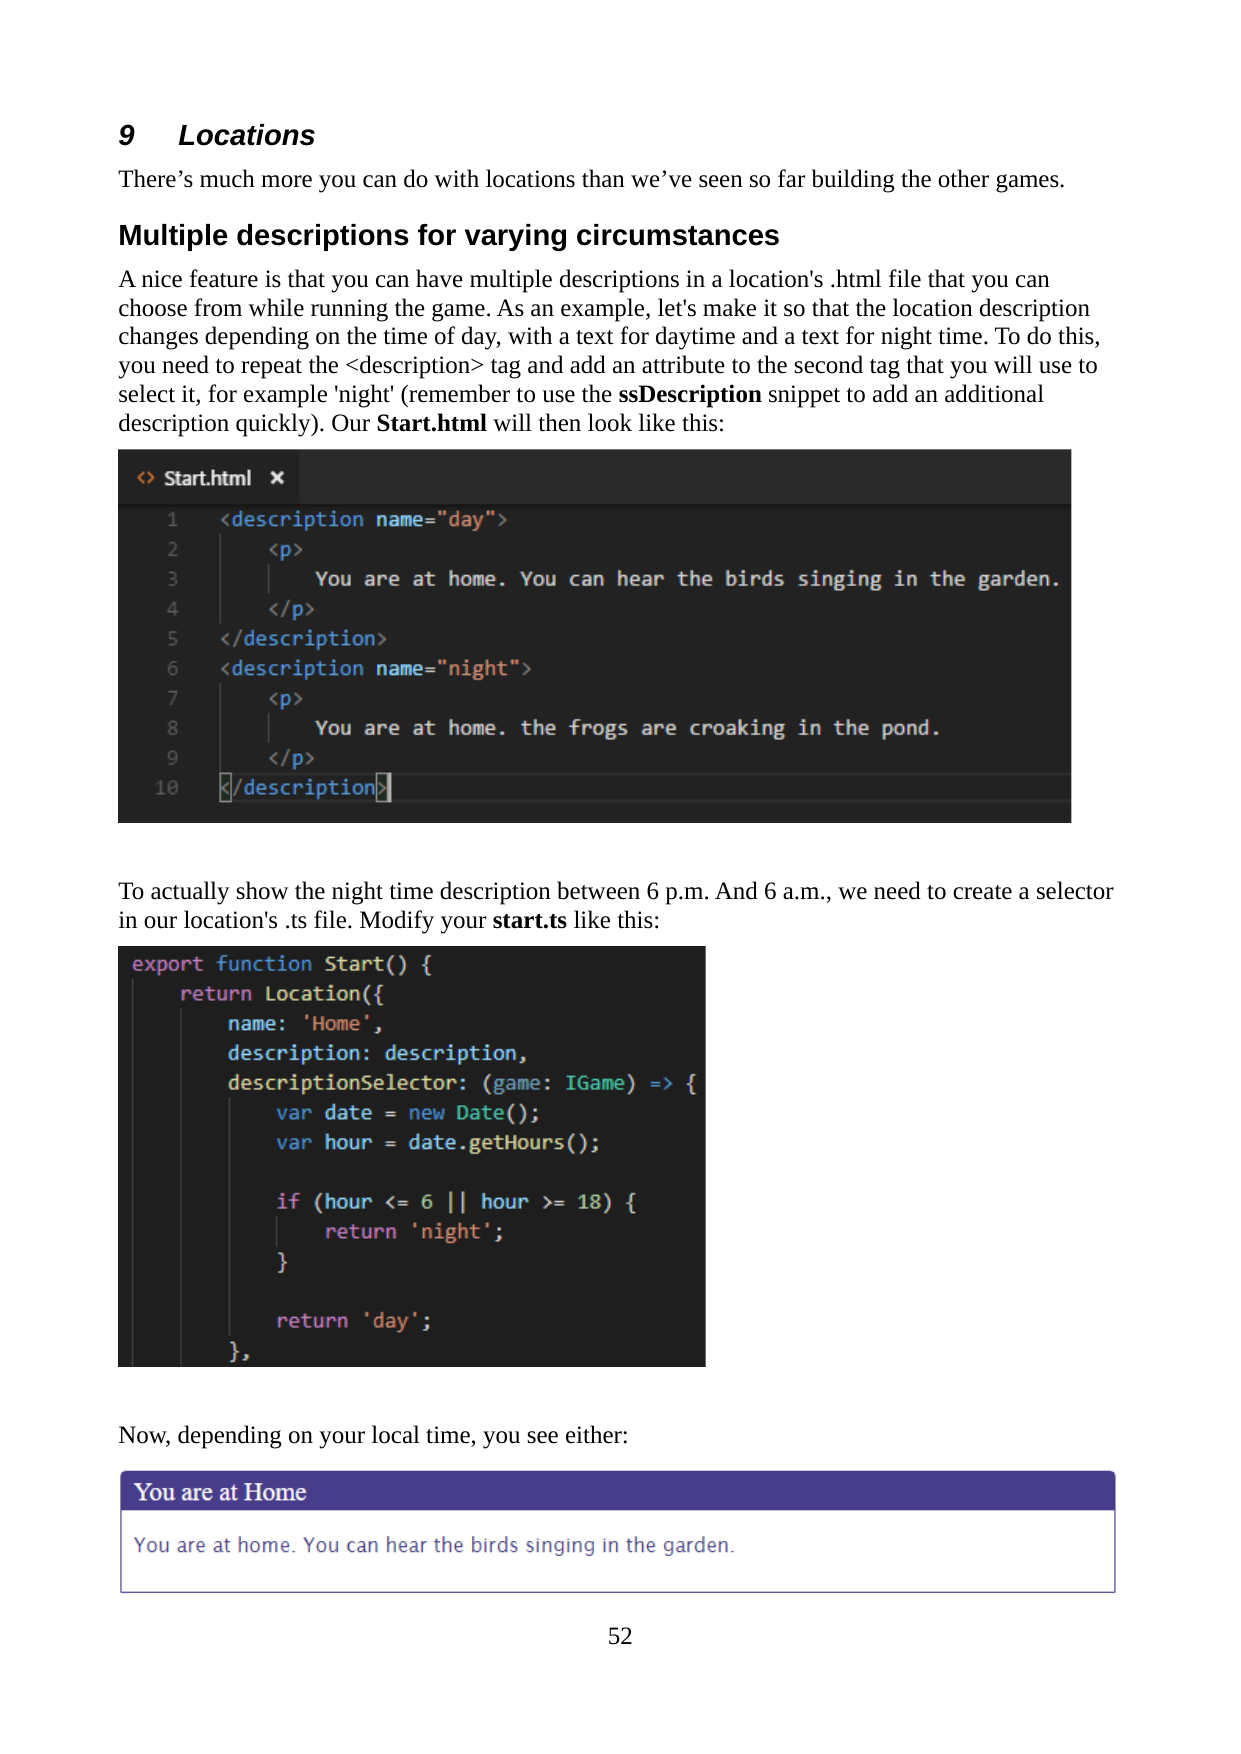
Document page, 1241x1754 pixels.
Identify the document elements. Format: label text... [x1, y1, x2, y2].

picture [118, 946, 706, 1367]
text To actually show the night time description between 6 p.m. And 6 a.m., we need to create a selector in our location's .ts file. Modify your start.ts like this: [118, 876, 1122, 934]
text There’s much more you can do with locations than we’ve seen so far building the other games. [118, 164, 1122, 193]
text A nice feature is that you can have multiple descriptions in a location's .html file that you can choose from while running the game. As an example, let's make it so that the location description changes depending on the time of day, with a text for daytime and a text for night time. To do this, you need to repeat the <description> tag and add an attribute to the second tag that you will use to select it, for example 'night' (remember to use the ssDescription snippet to add an additional description quickly). Our Start.html will then look like this: [118, 264, 1122, 436]
picture [118, 449, 1072, 823]
picture [118, 1461, 1123, 1598]
subtitle Multiple descriptions for varying circumstances [118, 218, 1122, 251]
text Now, depending on your local time, you see either: [118, 1420, 1122, 1449]
subtitle Locations [118, 118, 1122, 152]
